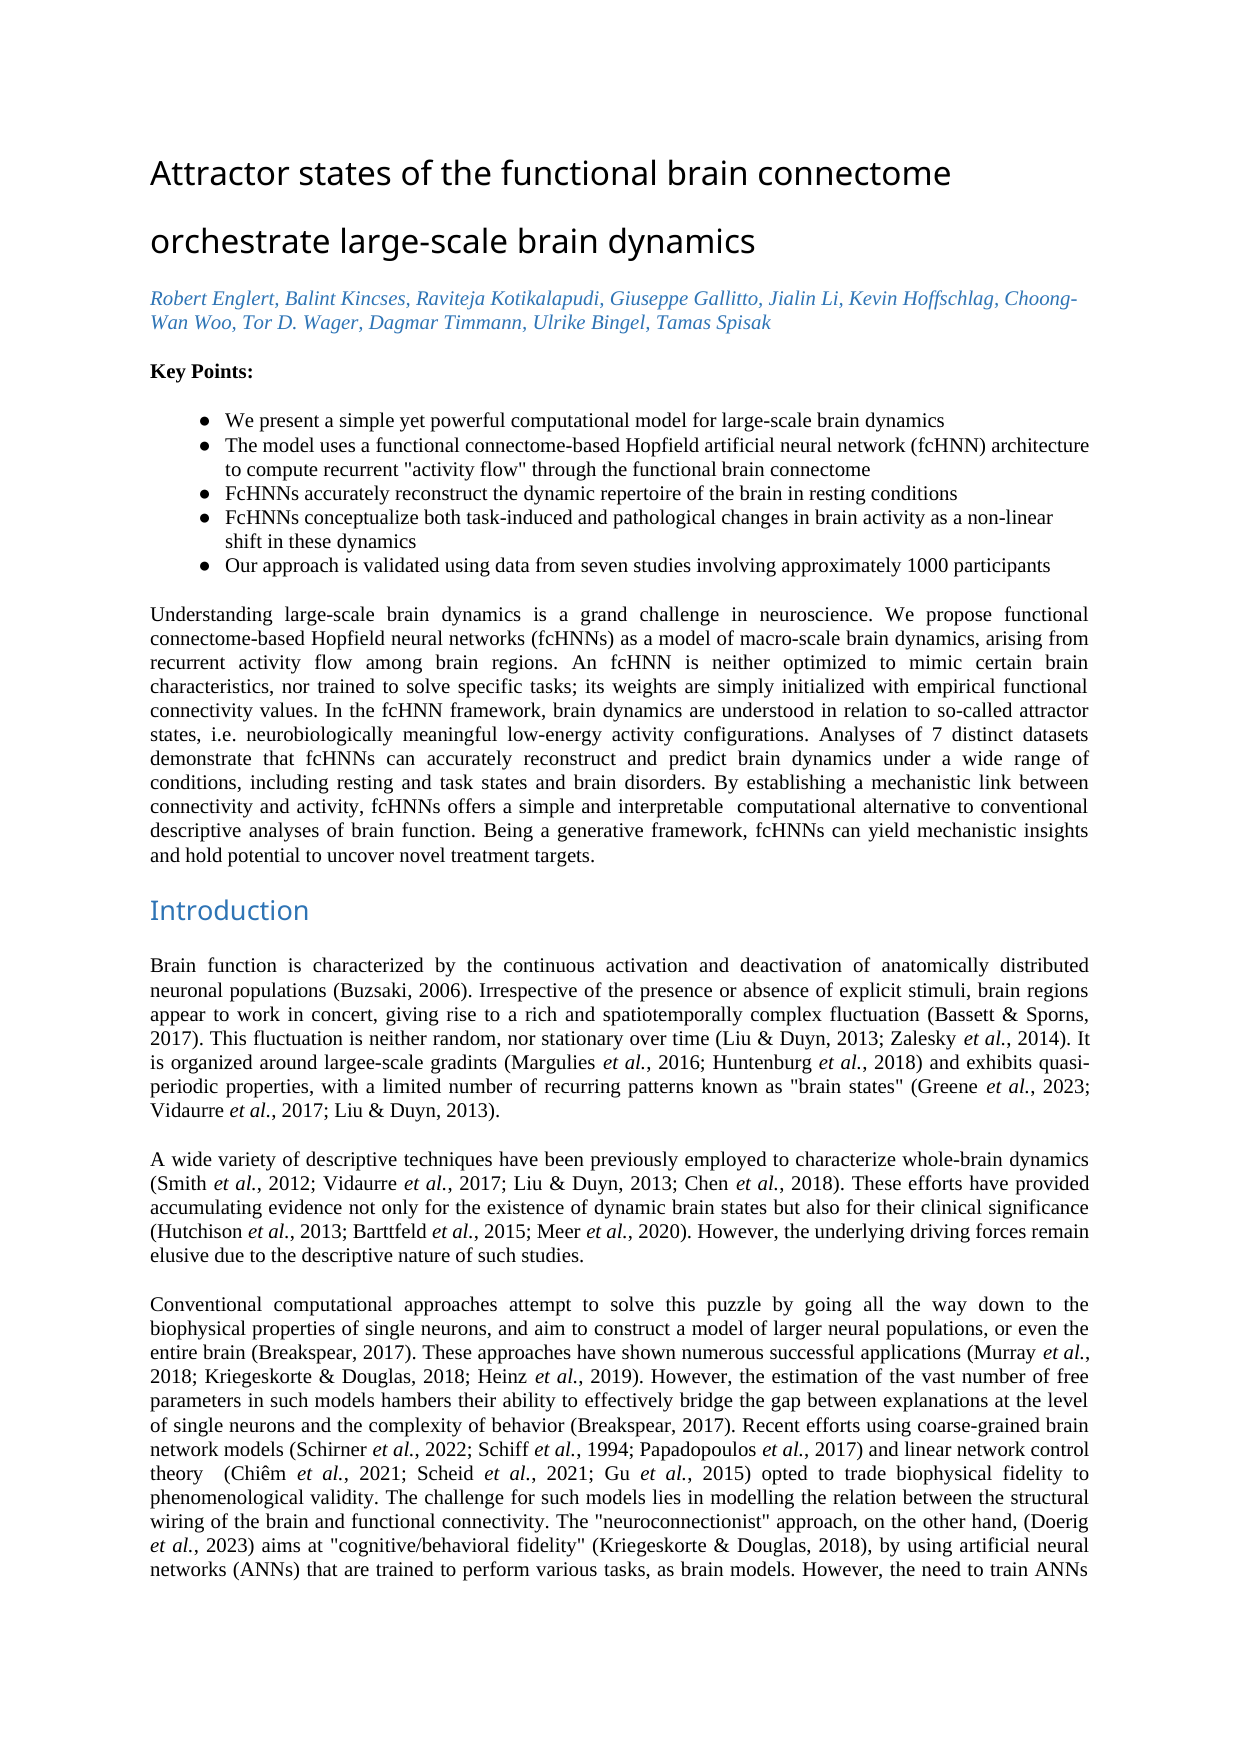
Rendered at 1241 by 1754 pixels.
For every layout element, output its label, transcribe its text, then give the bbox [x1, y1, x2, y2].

list FcHNNs accurately reconstruct the dynamic repertoire of the brain in resting conditions [198, 481, 1090, 505]
list FcHNNs conceptualize both task-induced and pathological changes in brain activity as a non-linear shift in these dynamics [198, 505, 1090, 553]
subtitle Introduction [150, 892, 1090, 928]
subtitle Robert Englert, Balint Kincses, Raviteja Kotikalapudi, Giuseppe Gallitto, Jialin Li, Kevin Hoffschlag, Choong-Wan Woo, Tor D. Wager, Dagmar Timmann, Ulrike Bingel, Tamas Spisak [150, 286, 1090, 334]
list Our approach is validated using data from seven studies involving approximately 1000 participants [198, 553, 1090, 577]
list We present a simple yet powerful computational model for large-scale brain dynamics [198, 408, 1090, 432]
list The model uses a functional connectome-based Hopfield artificial neural network (fcHNN) architecture to compute recurrent "activity flow" through the functional brain connectome [198, 432, 1090, 481]
text Understanding large-scale brain dynamics is a grand challenge in neuroscience. We propose functional connectome-based Hopfield neural networks (fcHNNs) as a model of macro-scale brain dynamics, arising from recurrent activity flow among brain regions. An fcHNN is neither optimized to mimic certain brain characteristics, nor trained to solve specific tasks; its weights are simply initialized with empirical functional connectivity values. In the fcHNN framework, brain dynamics are understood in relation to so-called attractor states, i.e. neurobiologically meaningful low-energy activity configurations. Analyses of 7 distinct datasets demonstrate that fcHNNs can accurately reconstruct and predict brain dynamics under a wide range of conditions, including resting and task states and brain disorders. By establishing a mechanistic link between connectivity and activity, fcHNNs offers a simple and interpretable computational alternative to conventional descriptive analyses of brain function. Being a generative framework, fcHNNs can yield mechanistic insights and hold potential to uncover novel treatment targets. [150, 602, 1090, 867]
text A wide variety of descriptive techniques have been previously employed to characterize whole-brain dynamics (Smith et al., 2012; Vidaurre et al., 2017; Liu & Duyn, 2013; Chen et al., 2018). These efforts have provided accumulating evidence not only for the existence of dynamic brain states but also for their clinical significance (Hutchison et al., 2013; Barttfeld et al., 2015; Meer et al., 2020). However, the underlying driving forces remain elusive due to the descriptive nature of such studies. [150, 1147, 1090, 1267]
text Brain function is characterized by the continuous activation and deactivation of anatomically distributed neuronal populations (Buzsaki, 2006). Irrespective of the presence or absence of explicit stimuli, brain regions appear to work in concert, giving rise to a rich and spatiotemporally complex fluctuation (Bassett & Sporns, 2017). This fluctuation is neither random, nor stationary over time (Liu & Duyn, 2013; Zalesky et al., 2014). It is organized around largee-scale gradints (Margulies et al., 2016; Huntenburg et al., 2018) and exhibits quasi-periodic properties, with a limited number of recurring patterns known as "brain states" (Greene et al., 2023; Vidaurre et al., 2017; Liu & Duyn, 2013). [150, 953, 1090, 1122]
subtitle Attractor states of the functional brain connectome orchestrate large-scale brain dynamics [150, 150, 1090, 263]
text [150, 1292, 1090, 1581]
text Key Points: [150, 359, 1090, 383]
